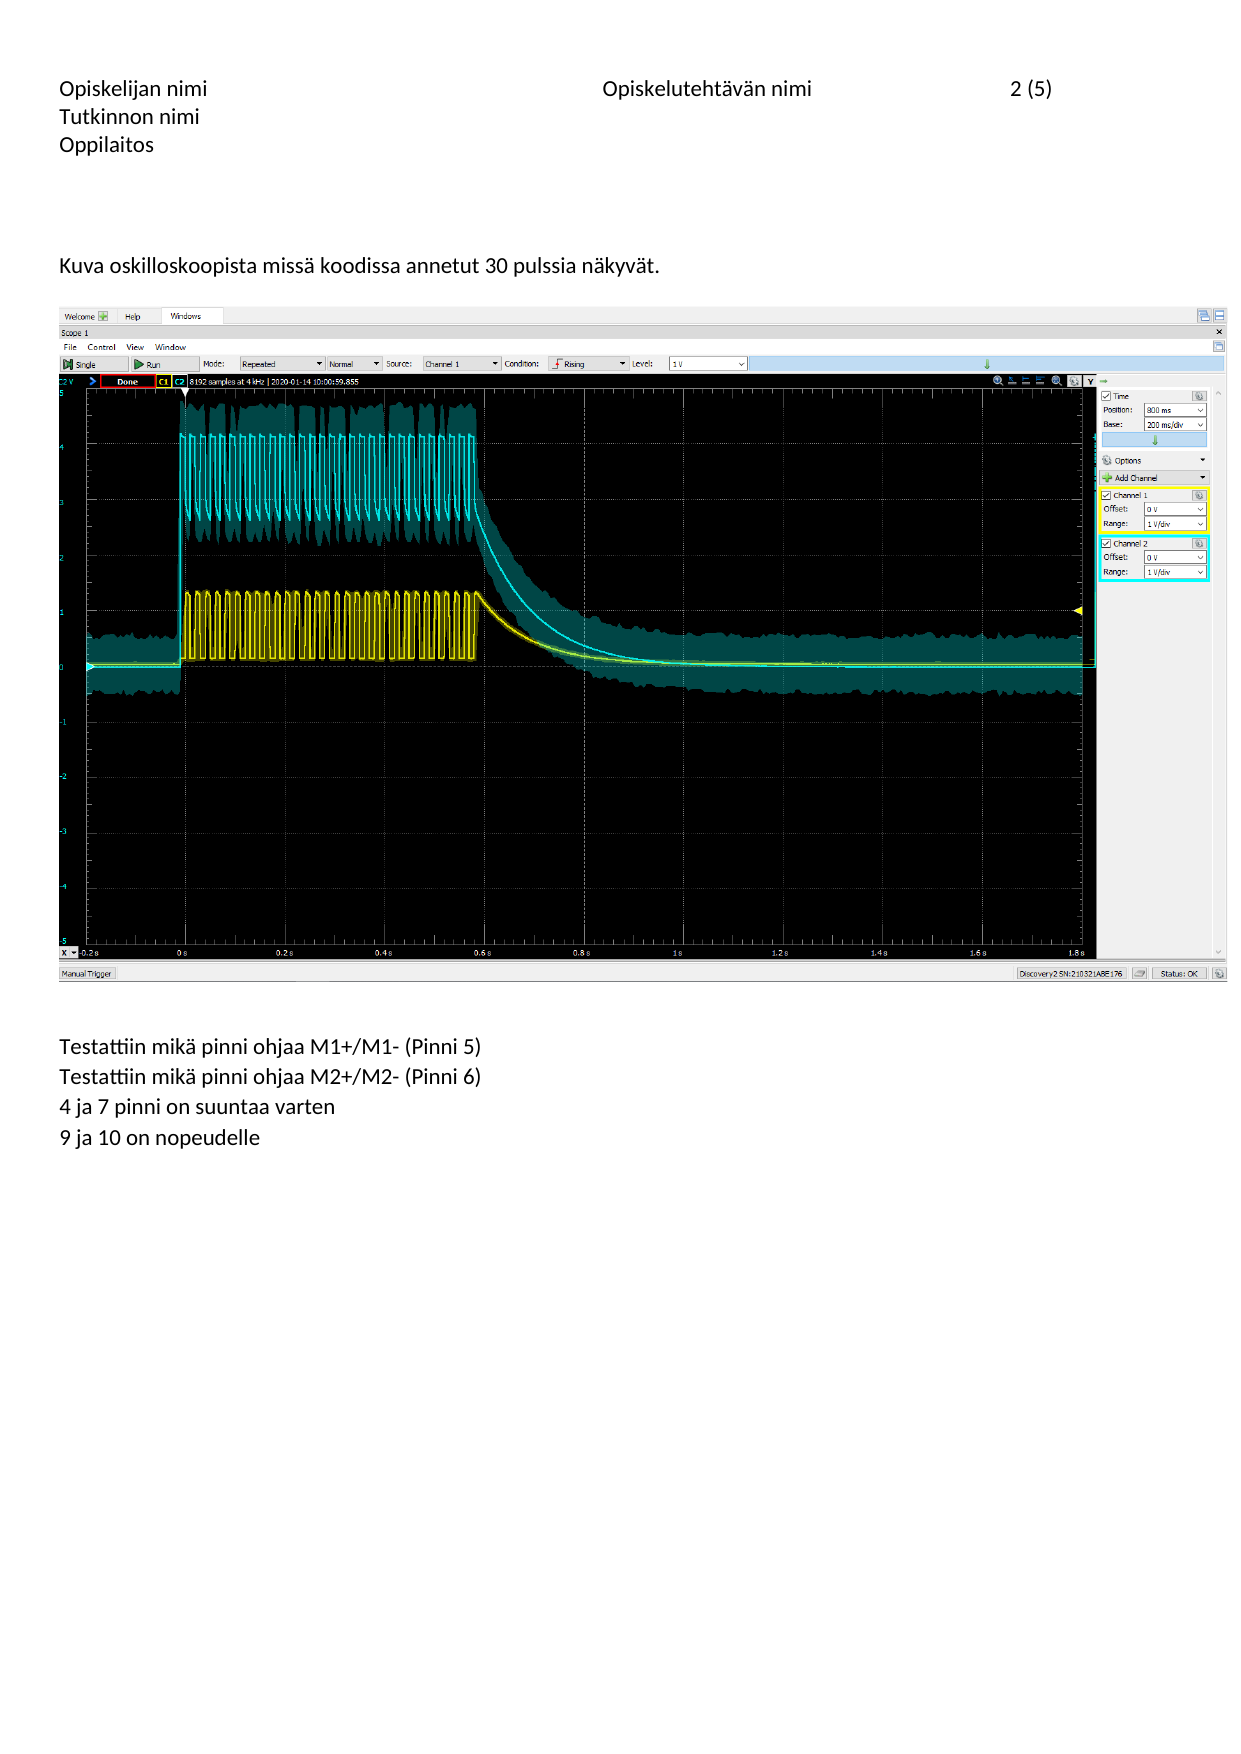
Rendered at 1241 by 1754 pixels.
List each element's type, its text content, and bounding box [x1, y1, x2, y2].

picture [59, 306, 1228, 982]
text Testattiin mikä pinni ohjaa M1+/M1- (Pinni 5) Testattiin mikä pinni ohjaa M2+/M2- (Pinni 6) 4 ja 7 pinni on suuntaa varten 9 ja 10 on nopeudelle [59, 1032, 1122, 1151]
text Kuva oskilloskoopista missä koodissa annetut 30 pulssia näkyvät. [59, 252, 1122, 280]
